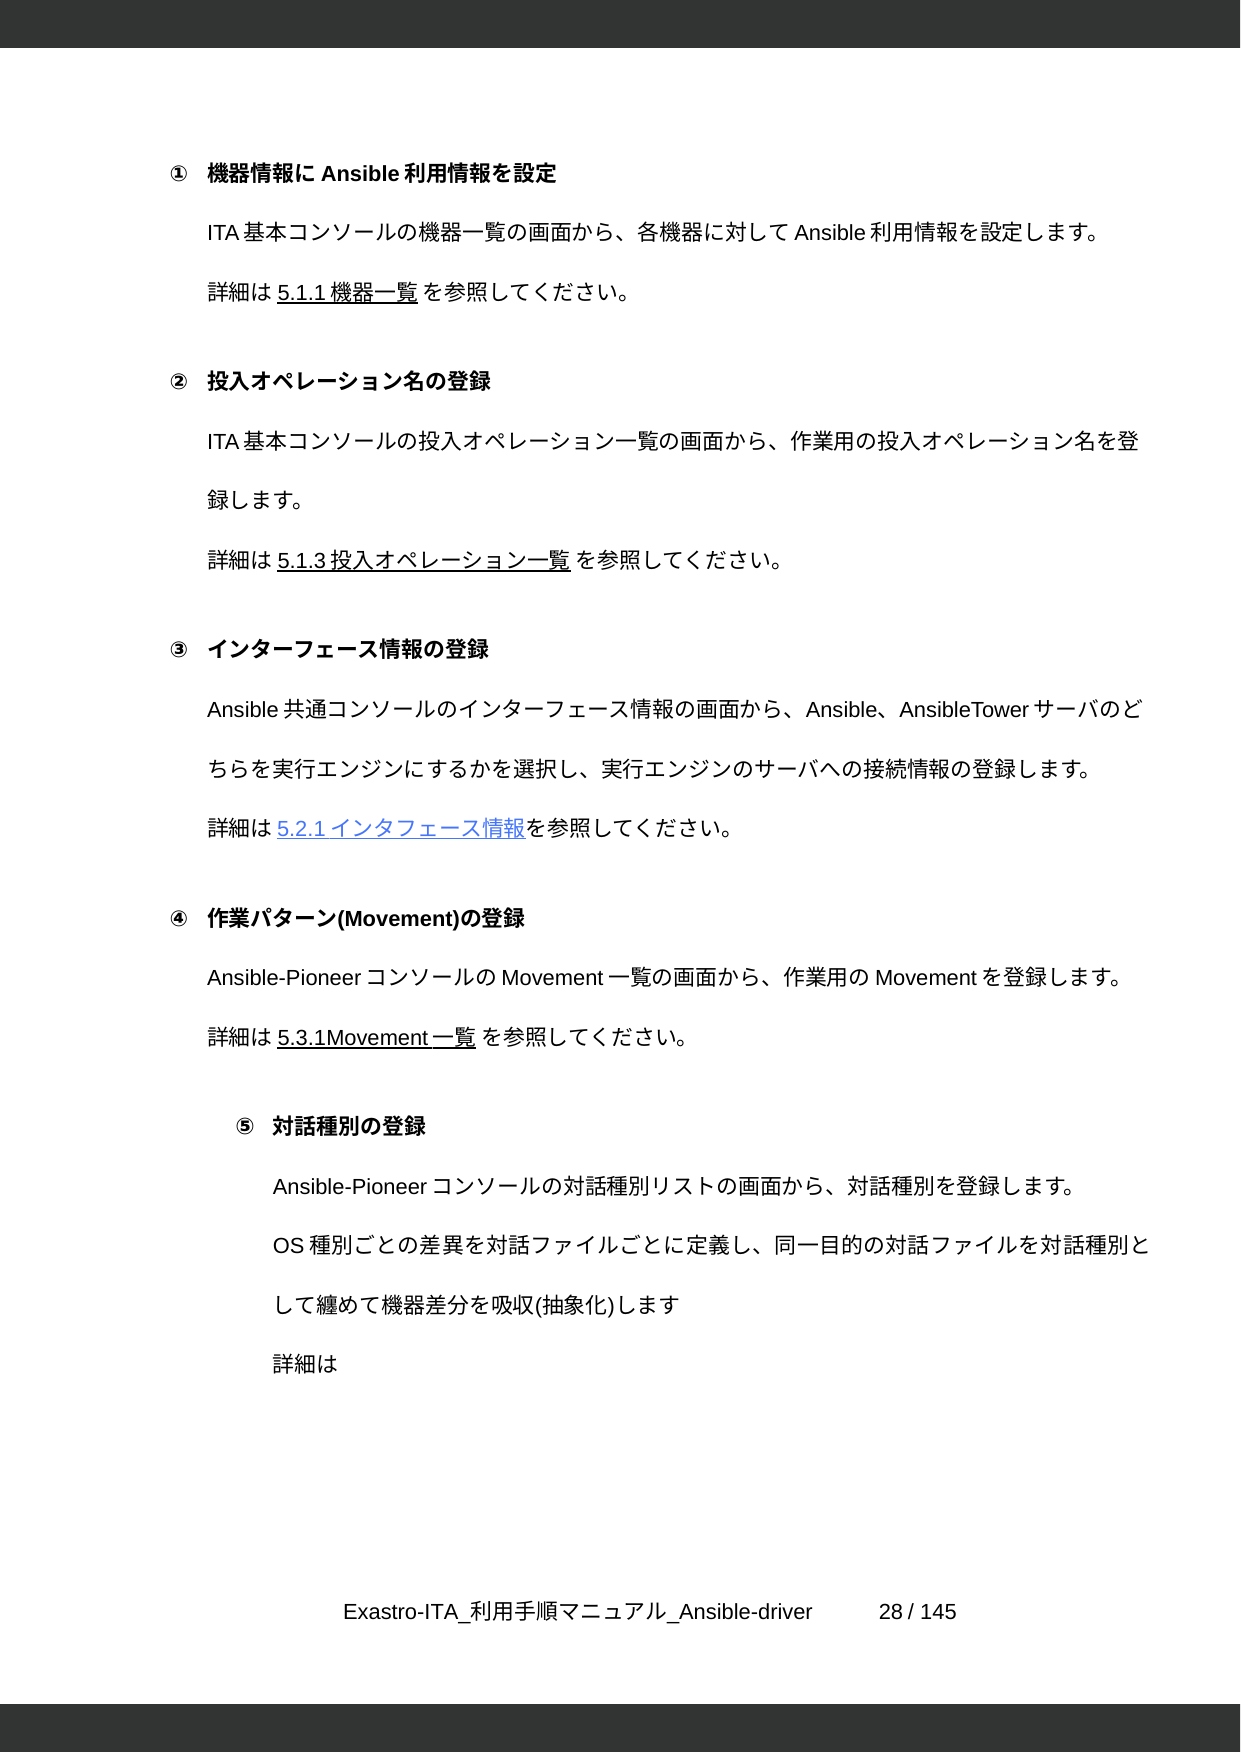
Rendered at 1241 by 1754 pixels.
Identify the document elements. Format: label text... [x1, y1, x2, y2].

list ITA基本コンソールの投入オペレーション一覧の画面から、作業用の投入オペレーション名を登録します。 [207, 410, 1152, 529]
list 詳細は 5.1.3投入オペレーション一覧 を参照してください。 [207, 529, 1152, 589]
picture [0, 0, 1241, 48]
list Ansible共通コンソールのインターフェース情報の画面から、Ansible、AnsibleTowerサーバのどちらを実行エンジンにするかを選択し、実行エンジンのサーバへの接続情報の登録します。 [207, 678, 1152, 797]
list インターフェース情報の登録 [169, 618, 1152, 678]
picture [0, 1704, 1241, 1752]
list 機器情報にAnsible利用情報を設定 ITA基本コンソールの機器一覧の画面から、各機器に対してAnsible利用情報を設定します。 詳細は 5.1.1機器一覧 を参照してください。 [169, 142, 1152, 321]
list 作業パターン(Movement)の登録 Ansible-PioneerコンソールのMovement一覧の画面から、作業用のMovementを登録します。 詳細は 5.3.1Movement一覧 を参照してください。 [169, 887, 1152, 1065]
list 詳細は5.2.1インタフェース情報を参照してください。 [207, 797, 1152, 857]
list 投入オペレーション名の登録 [169, 350, 1152, 410]
list 対話種別の登録 Ansible-Pioneerコンソールの対話種別リストの画面から、対話種別を登録します。 OS種別ごとの差異を対話ファイルごとに定義し、同一目的の対話ファイルを対話種別として纏めて機器差分を吸収(抽象化)します 詳細は [235, 1095, 1152, 1393]
